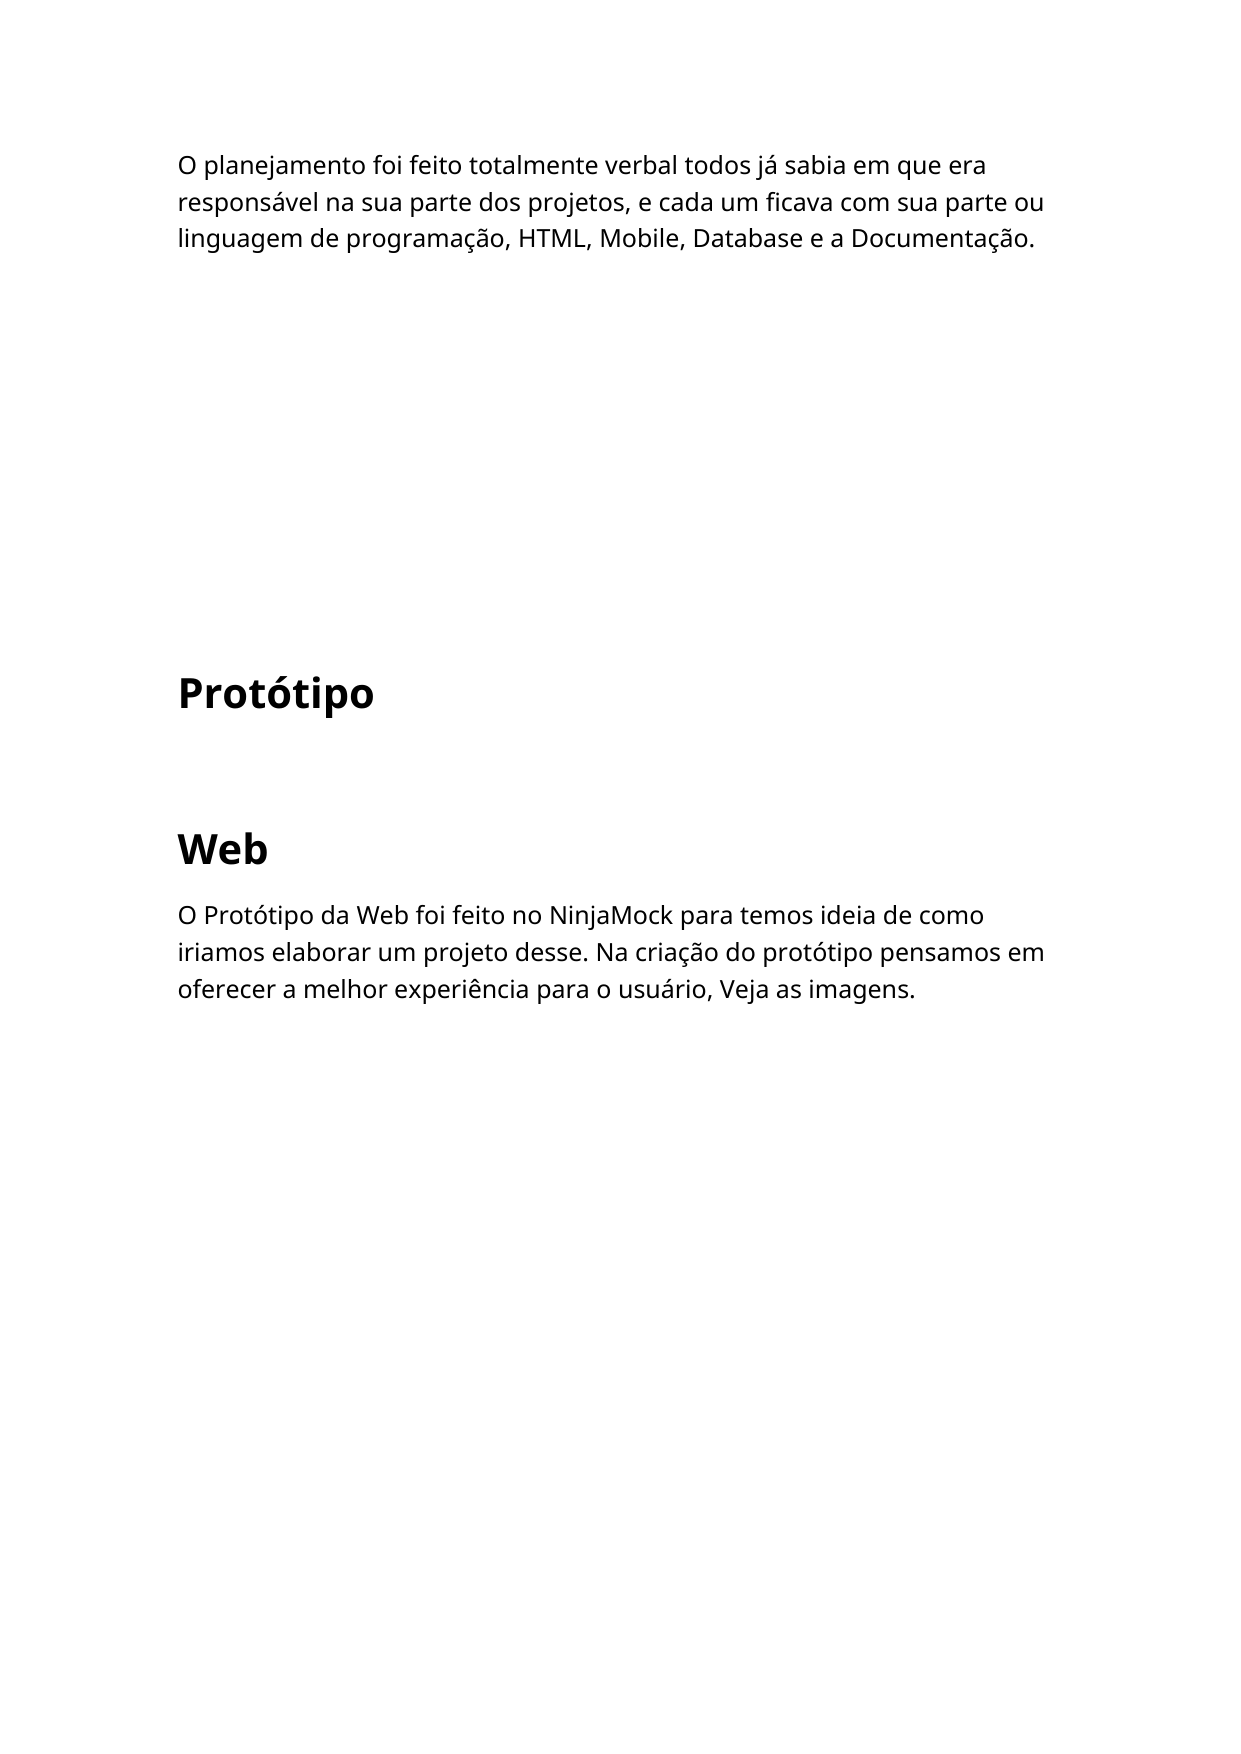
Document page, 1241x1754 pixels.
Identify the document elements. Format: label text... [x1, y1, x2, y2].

text O planejamento foi feito totalmente verbal todos já sabia em que era responsável na sua parte dos projetos, e cada um ficava com sua parte ou linguagem de programação, HTML, Mobile, Database e a Documentação. [177, 148, 1063, 255]
text Protótipo [177, 664, 1063, 721]
text O Protótipo da Web foi feito no NinjaMock para temos ideia de como iriamos elaborar um projeto desse. Na criação do protótipo pensamos em oferecer a melhor experiência para o usuário, Veja as imagens. [177, 898, 1063, 1006]
text Web [177, 820, 1063, 877]
